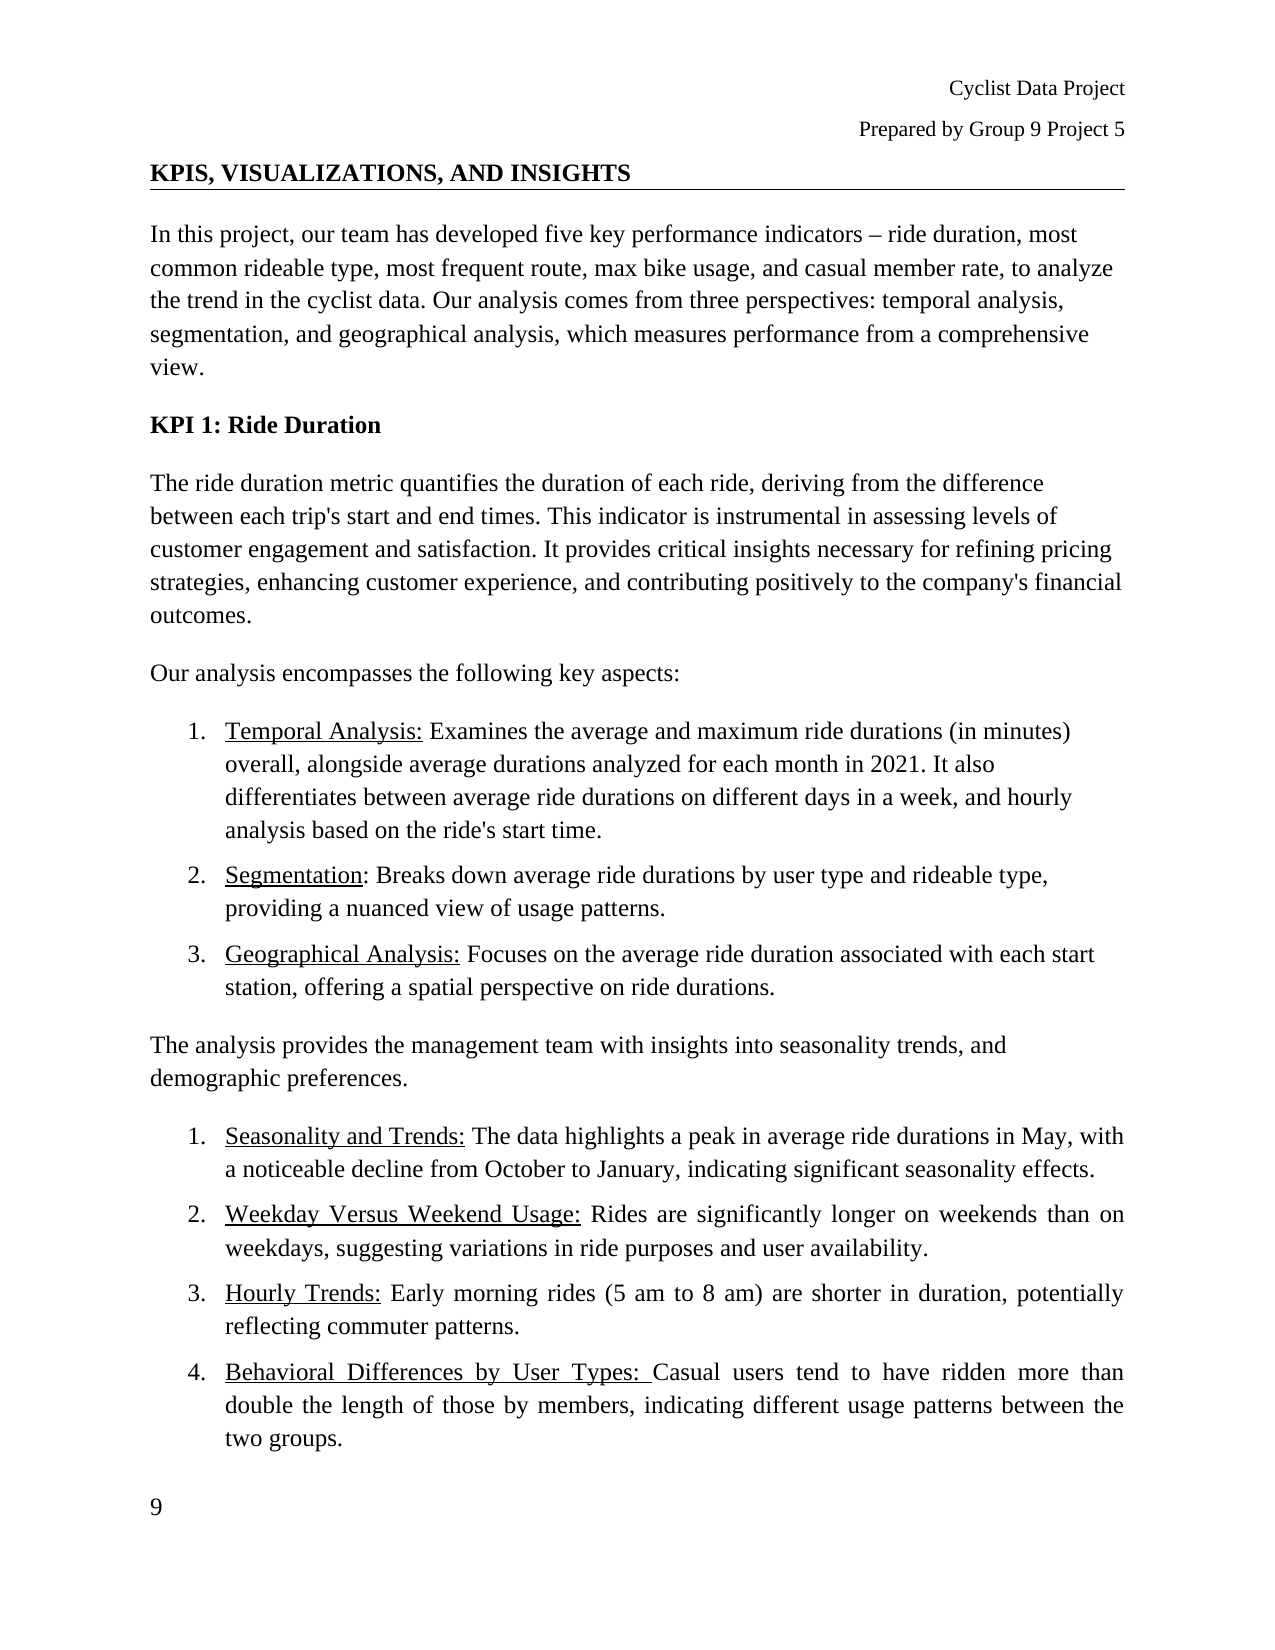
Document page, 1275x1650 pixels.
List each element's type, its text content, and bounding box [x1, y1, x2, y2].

text The analysis provides the management team with insights into seasonality trends, and demographic preferences. [150, 1030, 1125, 1092]
text The ride duration metric quantifies the duration of each ride, deriving from the difference between each trip's start and end times. This indicator is instrumental in assessing levels of customer engagement and satisfaction. It provides critical insights necessary for refining pricing strategies, enhancing customer experience, and contributing positively to the company's financial outcomes. [150, 468, 1125, 628]
list Hourly Trends: Early morning rides (5 am to 8 am) are shorter in duration, potentially reflecting commuter patterns. [187, 1278, 1125, 1340]
text In this project, our team has developed five key performance indicators – ride duration, most common rideable type, most frequent route, max bike usage, and casual member rate, to analyze the trend in the cyclist data. Our analysis comes from three perspectives: temporal analysis, segmentation, and geographical analysis, which measures performance from a comprehensive view. [150, 219, 1125, 380]
list Weekday Versus Weekend Usage: Rides are significantly longer on weekends than on weekdays, suggesting variations in ride purposes and user availability. [187, 1199, 1125, 1261]
list Seasonality and Trends: The data highlights a peak in average ride durations in May, with a noticeable decline from October to January, indicating significant seasonality effects. [187, 1121, 1125, 1183]
subtitle KPI 1: Ride Duration [150, 410, 1125, 438]
list Geographical Analysis: Focuses on the average ride duration associated with each start station, offering a spatial perspective on ride durations. [187, 939, 1125, 1001]
list Behavioral Differences by User Types: Casual users tend to have ridden more than double the length of those by members, indicating different usage patterns between the two groups. [187, 1357, 1125, 1451]
list Temporal Analysis: Examines the average and maximum ride durations (in minutes) overall, alongside average durations analyzed for each month in 2021. It also differentiates between average ride durations on different days in a week, and hourly analysis based on the ride's start time. [187, 716, 1125, 844]
text Our analysis encompasses the following key aspects: [150, 658, 1125, 687]
list Segmentation: Breaks down average ride durations by user type and rideable type, providing a nuanced view of usage patterns. [187, 860, 1125, 922]
subtitle KPIs, Visualizations, and Insights [150, 158, 1125, 189]
